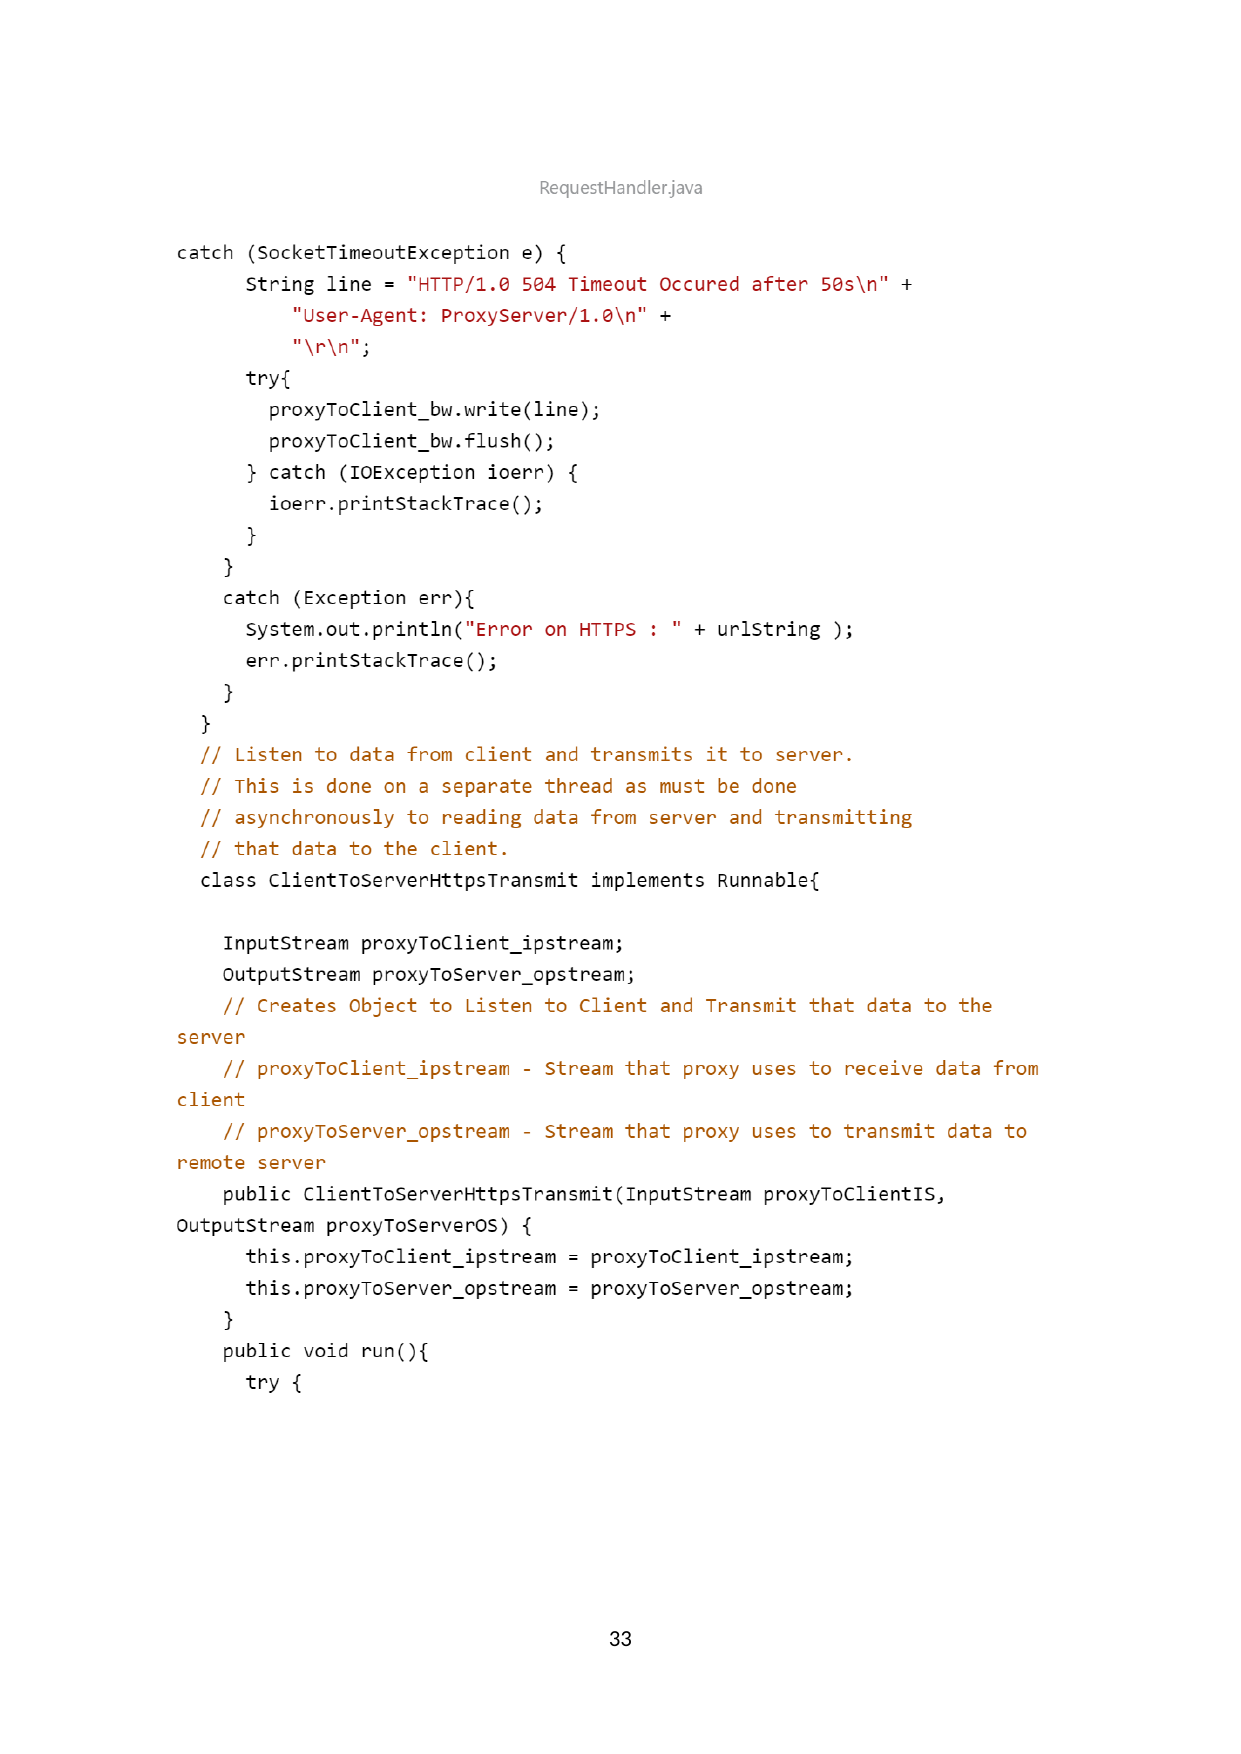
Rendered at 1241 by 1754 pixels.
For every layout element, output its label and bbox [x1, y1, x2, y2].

picture [150, 150, 1091, 1452]
